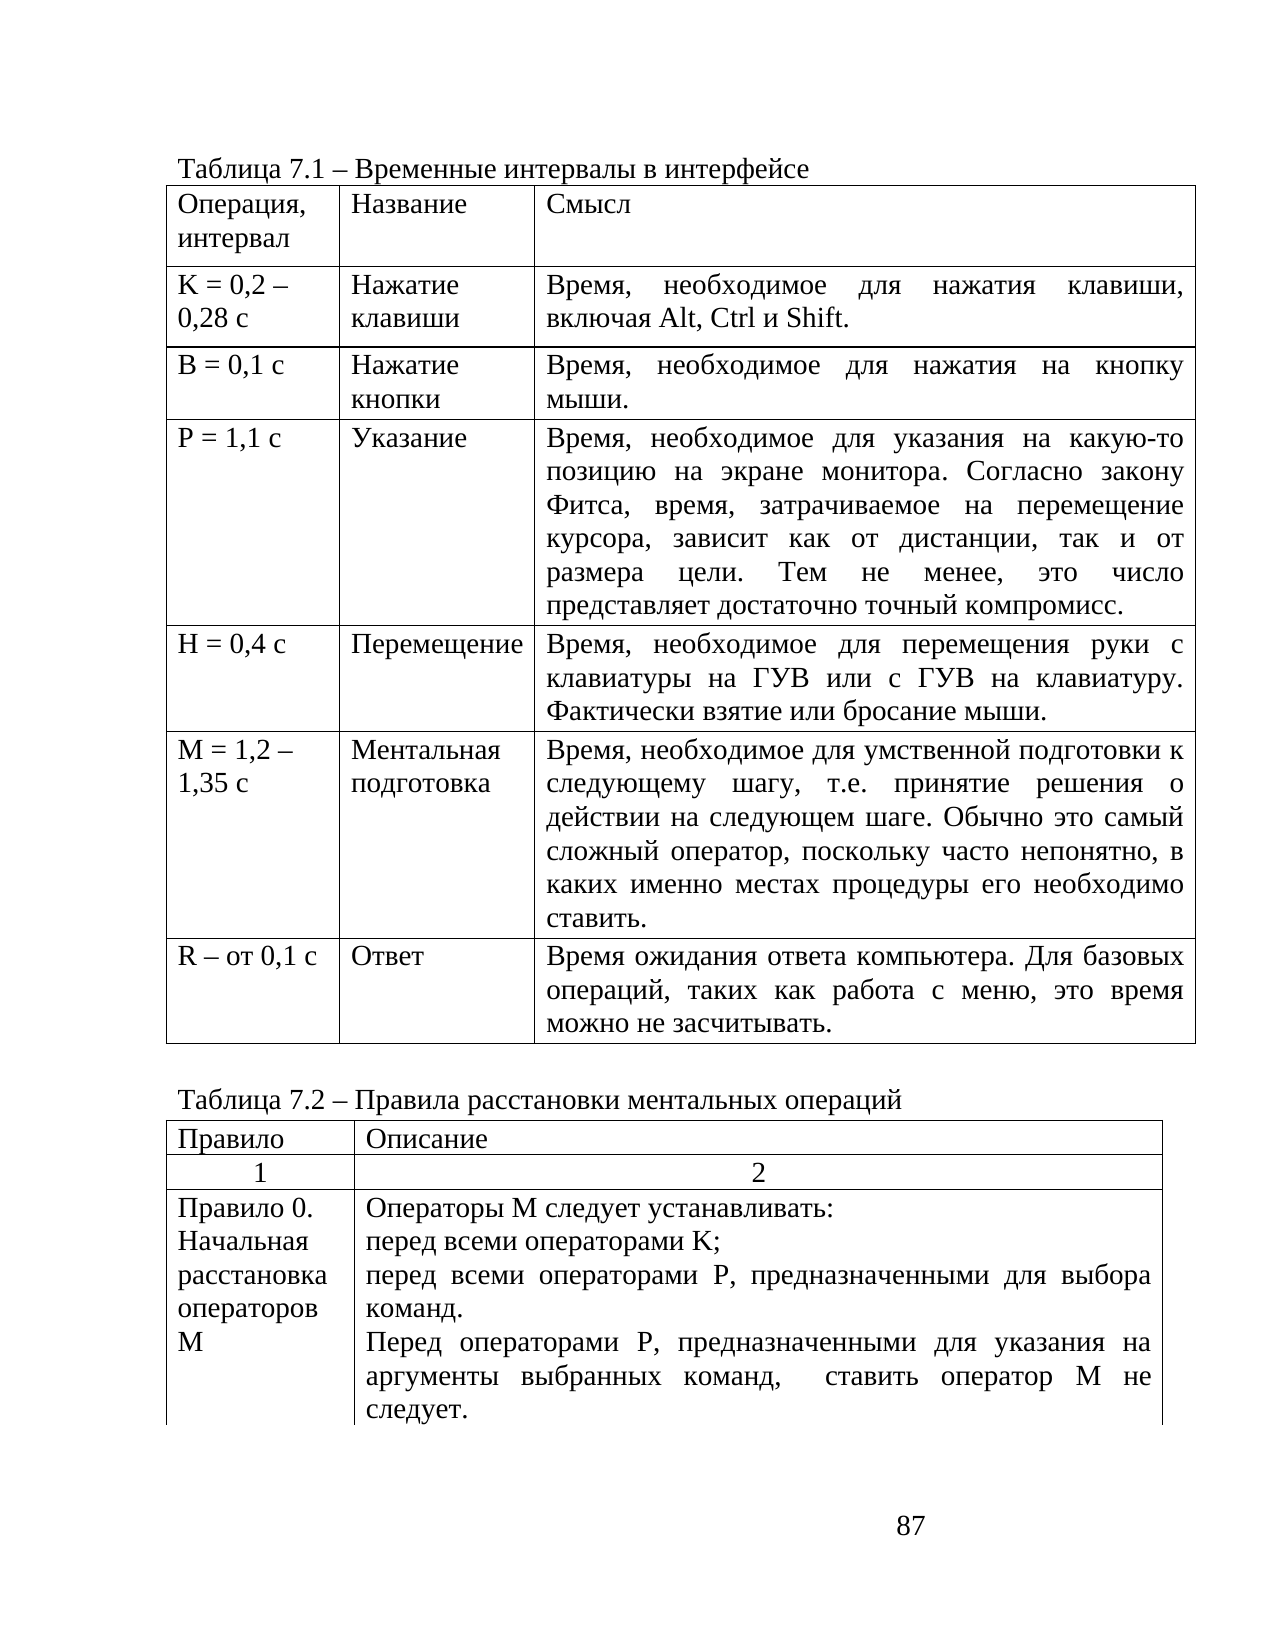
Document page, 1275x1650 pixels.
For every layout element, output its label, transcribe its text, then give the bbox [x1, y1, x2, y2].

table_cell Операторы M следует устанавливать: перед всеми операторами K; перед всеми операторами P, предназначенными для выбора команд. Перед операторами P, предназначенными для указания на аргументы выбранных команд, ставить оператор M не следует. [355, 1190, 1162, 1425]
table_cell B = 0,1 с [167, 348, 339, 419]
table_header Описание [355, 1121, 1162, 1154]
table_cell K = 0,2 – 0,28 с [167, 267, 339, 346]
table_cell Время, необходимое для нажатия клавиши, включая Alt, Ctrl и Shift. [535, 267, 1195, 346]
table_cell P = 1,1 с [167, 420, 339, 625]
table_cell R – от 0,1 с [167, 939, 339, 1043]
table_cell M = 1,2 – 1,35 с [167, 732, 339, 937]
table_header Смысл [535, 186, 1195, 266]
table_cell Нажатие клавиши [340, 267, 534, 346]
text Таблица 7.2 – Правила расстановки ментальных операций [177, 1082, 1186, 1116]
table_cell Время ожидания ответа компьютера. Для базовых операций, таких как работа с меню, это время можно не засчитывать. [535, 939, 1195, 1043]
table_cell Время, необходимое для умственной подготовки к следующему шагу, т.е. принятие решения о действии на следующем шаге. Обычно это самый сложный оператор, поскольку часто непонятно, в каких именно местах процедуры его необходимо ставить. [535, 732, 1195, 937]
table_cell Правило 0. Начальная расстановка операторов M [167, 1190, 354, 1425]
table_header Операция, интервал [167, 186, 339, 266]
table_cell Нажатие кнопки [340, 348, 534, 419]
table_header Правило [167, 1121, 354, 1154]
table_cell Указание [340, 420, 534, 625]
table_cell Время, необходимое для указания на какую-то позицию на экране монитора. Согласно закону Фитса, время, затрачиваемое на перемещение курсора, зависит как от дистанции, так и от размера цели. Тем не менее, это число представляет достаточно точный компромисс. [535, 420, 1195, 625]
table_cell Время, необходимое для нажатия на кнопку мыши. [535, 348, 1195, 419]
table_cell H = 0,4 с [167, 626, 339, 731]
table_cell Ответ [340, 939, 534, 1043]
text Таблица 7.1 – Временные интервалы в интерфейсе [177, 152, 1186, 185]
table_cell Ментальная подготовка [340, 732, 534, 937]
table_header Название [340, 186, 534, 266]
table_cell 2 [355, 1155, 1162, 1189]
table_cell 1 [167, 1155, 354, 1189]
table_cell Перемещение [340, 626, 534, 731]
table_cell Время, необходимое для перемещения руки с клавиатуры на ГУВ или с ГУВ на клавиатуру. Фактически взятие или бросание мыши. [535, 626, 1195, 731]
